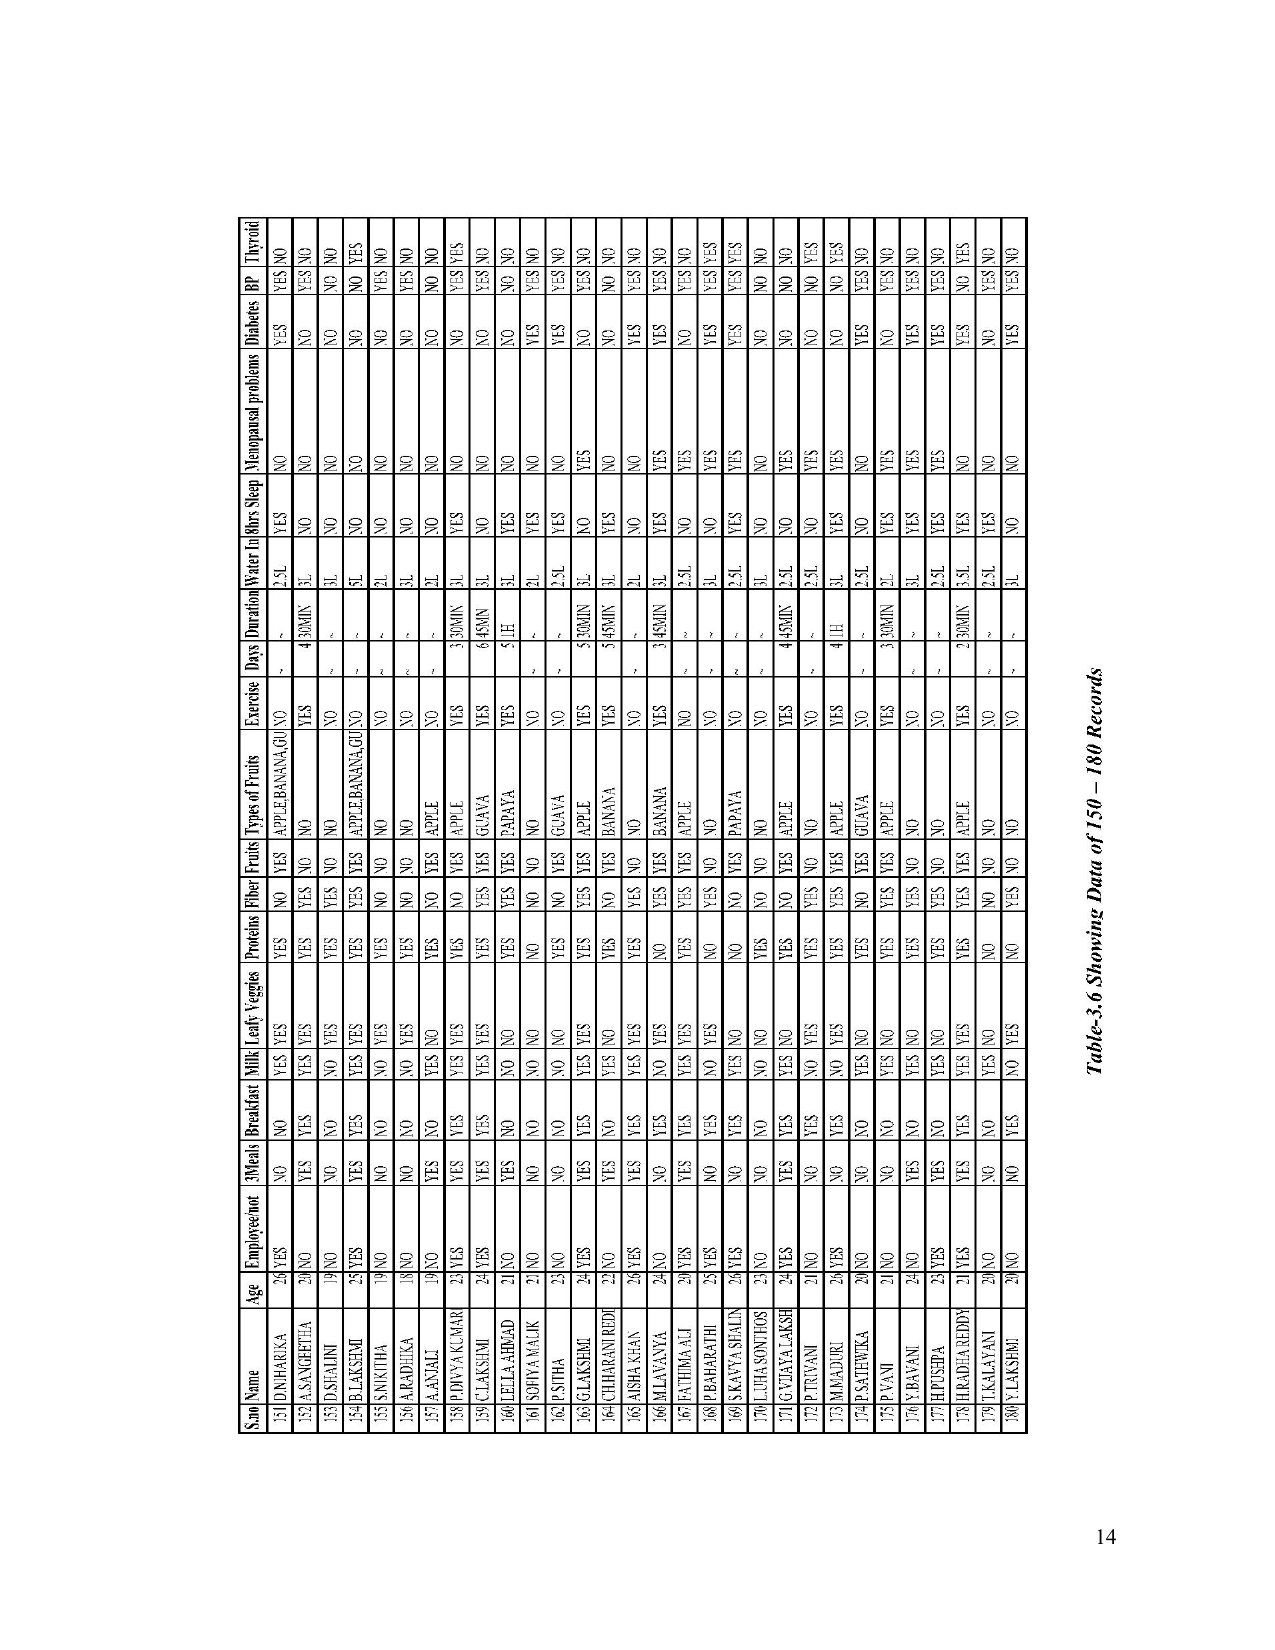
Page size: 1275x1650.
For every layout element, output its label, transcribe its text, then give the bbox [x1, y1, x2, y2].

picture [235, 214, 1030, 1436]
picture [1070, 638, 1113, 1093]
text 14 [1095, 1525, 1141, 1549]
